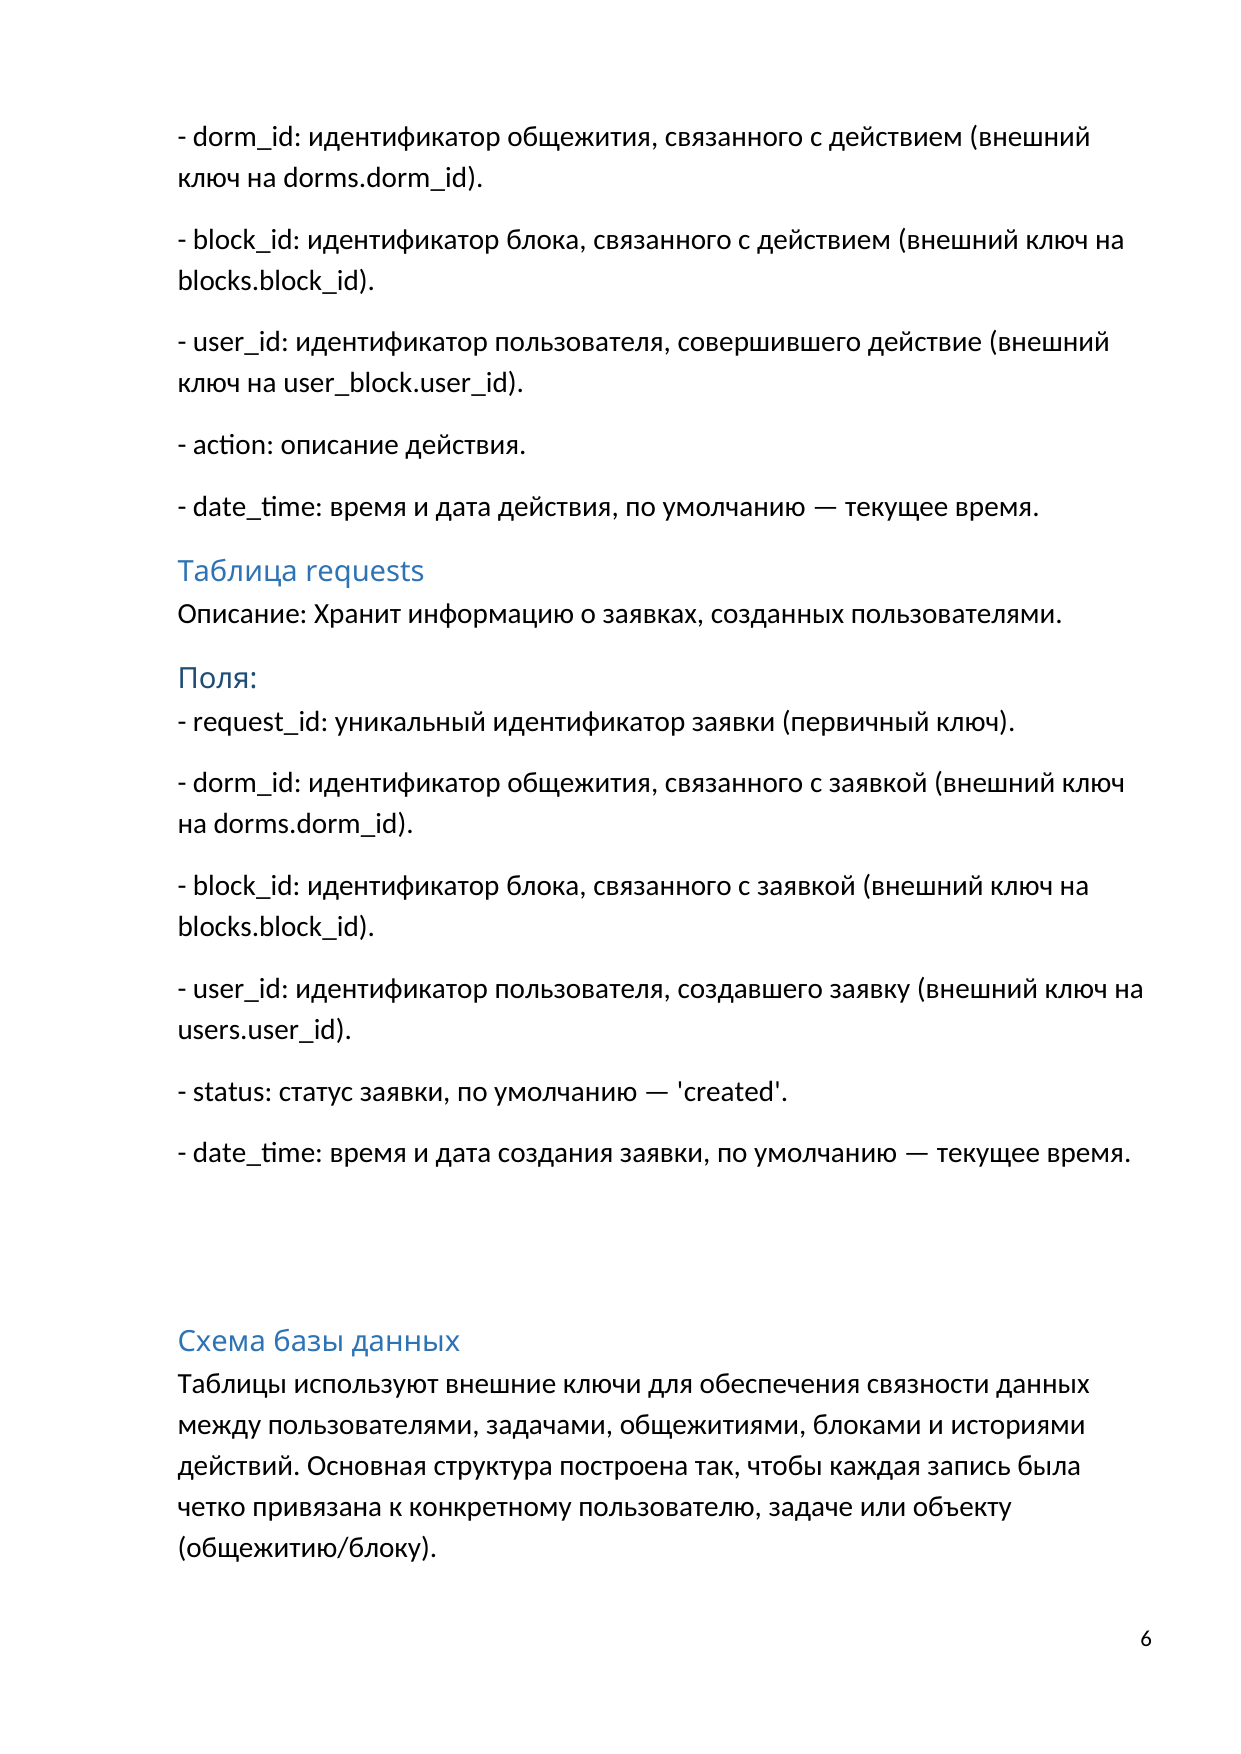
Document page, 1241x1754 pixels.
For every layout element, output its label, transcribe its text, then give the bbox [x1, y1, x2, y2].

text - status: статус заявки, по умолчанию — 'created'. [177, 1073, 1152, 1108]
text Описание: Хранит информацию о заявках, созданных пользователями. [177, 595, 1152, 631]
text - user_id: идентификатор пользователя, создавшего заявку (внешний ключ на users.user_id). [177, 970, 1152, 1047]
subtitle Поля: [177, 657, 1152, 697]
text - dorm_id: идентификатор общежития, связанного с действием (внешний ключ на dorms.dorm_id). [177, 118, 1152, 195]
text - request_id: уникальный идентификатор заявки (первичный ключ). [177, 703, 1152, 738]
text - block_id: идентификатор блока, связанного с заявкой (внешний ключ на blocks.block_id). [177, 867, 1152, 944]
text - action: описание действия. [177, 426, 1152, 462]
text - user_id: идентификатор пользователя, совершившего действие (внешний ключ на user_block.user_id). [177, 323, 1152, 400]
text - date_time: время и дата действия, по умолчанию — текущее время. [177, 488, 1152, 524]
text - date_time: время и дата создания заявки, по умолчанию — текущее время. [177, 1134, 1152, 1170]
subtitle Таблица requests [177, 550, 1152, 589]
text - block_id: идентификатор блока, связанного с действием (внешний ключ на blocks.block_id). [177, 221, 1152, 297]
subtitle Схема базы данных [177, 1320, 1152, 1359]
text Таблицы используют внешние ключи для обеспечения связности данных между пользователями, задачами, общежитиями, блоками и историями действий. Основная структура построена так, чтобы каждая запись была четко привязана к конкретному пользователю, задаче или объекту (общежитию/блоку). [177, 1365, 1152, 1565]
text - dorm_id: идентификатор общежития, связанного с заявкой (внешний ключ на dorms.dorm_id). [177, 764, 1152, 841]
